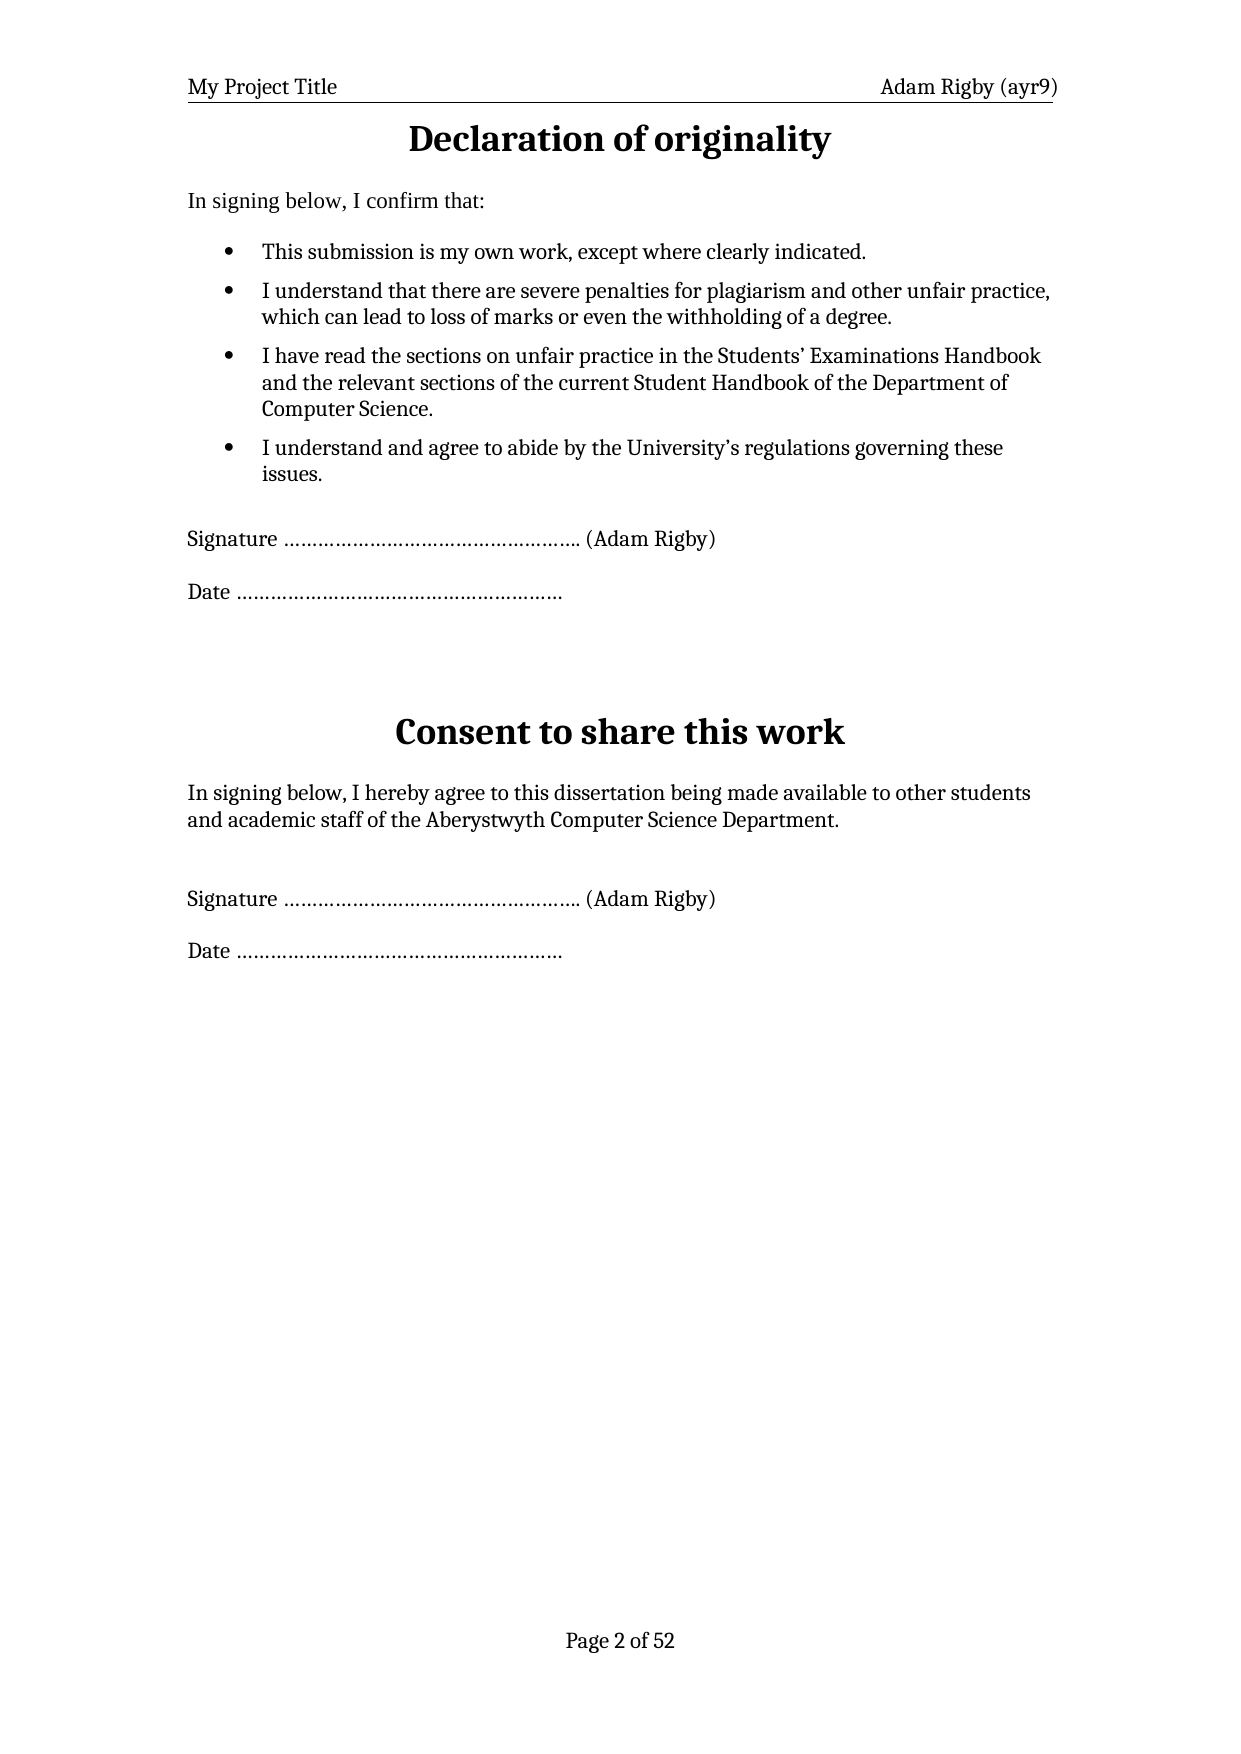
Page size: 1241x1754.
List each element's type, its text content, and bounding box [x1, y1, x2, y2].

list I understand that there are severe penalties for plagiarism and other unfair practice, which can lead to loss of marks or even the withholding of a degree. [225, 278, 1053, 331]
list I understand and agree to abide by the University’s regulations governing these issues. [225, 434, 1053, 487]
text In signing below, I hereby agree to this dissertation being made available to other students and academic staff of the Aberystwyth Computer Science Department. [187, 780, 1053, 833]
text Date ………………………………………………… [187, 938, 1053, 964]
text Date ………………………………………………… [187, 579, 1053, 605]
list I have read the sections on unfair practice in the Students’ Examinations Handbook and the relevant sections of the current Student Handbook of the Department of Computer Science. [225, 343, 1053, 422]
text Consent to share this work [187, 711, 1053, 754]
text Signature ……………………………………………. (Adam Rigby) [187, 886, 1053, 912]
text In signing below, I confirm that: [187, 188, 1053, 214]
list This submission is my own work, except where clearly indicated. [225, 239, 1053, 265]
text Signature ……………………………………………. (Adam Rigby) [187, 526, 1053, 552]
text Declaration of originality [187, 118, 1053, 161]
